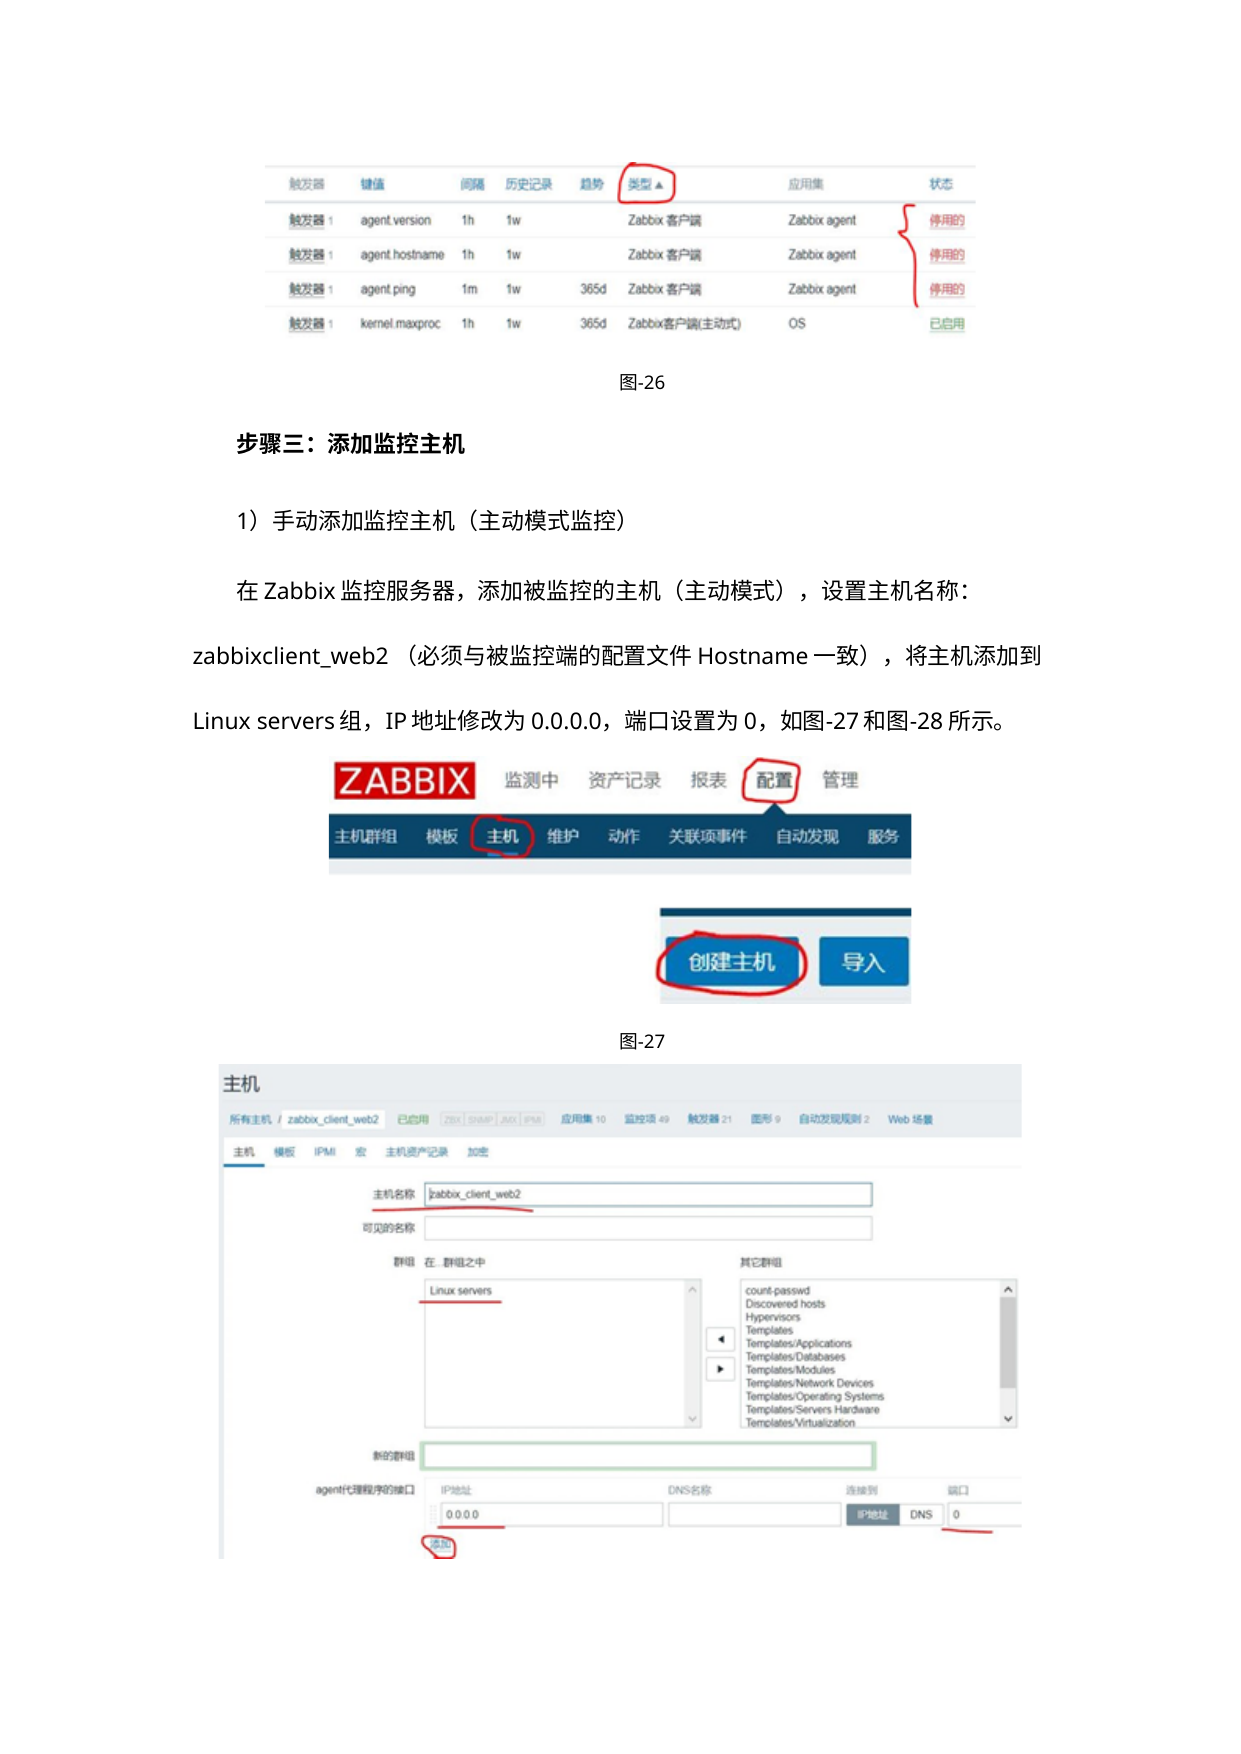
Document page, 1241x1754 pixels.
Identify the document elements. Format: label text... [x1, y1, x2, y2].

picture [218, 1064, 1022, 1559]
text 在Zabbix监控服务器，添加被监控的主机（主动模式），设置主机名称：zabbixclient_web2 （必须与被监控端的配置文件Hostname一致），将主机添加到Linux servers组，IP地址修改为0.0.0.0，端口设置为0，如图-27和图-28所示。 [192, 557, 1048, 752]
picture [264, 162, 976, 339]
text 1）手动添加监控主机（主动模式监控） [192, 487, 1048, 552]
text 图-26 [195, 365, 1045, 397]
picture [328, 756, 912, 1004]
text 图-27 [195, 1024, 1045, 1057]
text 步骤三：添加监控主机 [192, 410, 1048, 475]
